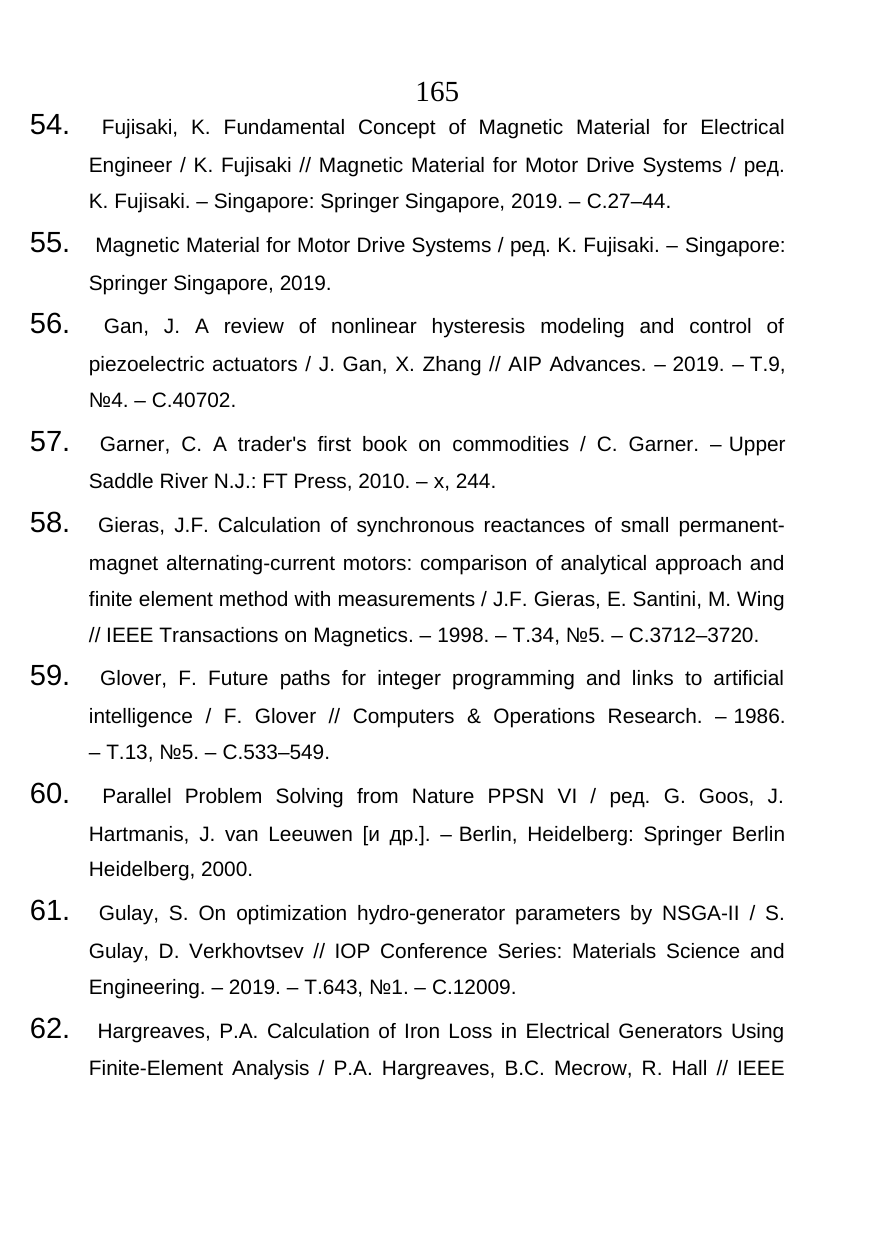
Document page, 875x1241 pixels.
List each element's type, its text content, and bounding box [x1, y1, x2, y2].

list Gulay, S. On optimization hydro-generator parameters by NSGA-II / S. Gulay, D. Verkhovtsev // IOP Conference Series: Materials Science and Engineering. – 2019. – Т.643, №1. – C.12009. [29, 893, 785, 999]
list Magnetic Material for Motor Drive Systems / ред. K. Fujisaki. – Singapore: Springer Singapore, 2019. [29, 225, 785, 294]
list Fujisaki, K. Fundamental Concept of Magnetic Material for Electrical Engineer / K. Fujisaki // Magnetic Material for Motor Drive Systems / ред. K. Fujisaki. – Singapore: Springer Singapore, 2019. – C.27–44. [29, 107, 785, 213]
list Gan, J. A review of nonlinear hysteresis modeling and control of piezoelectric actuators / J. Gan, X. Zhang // AIP Advances. – 2019. – Т.9, №4. – C.40702. [29, 306, 785, 412]
list Glover, F. Future paths for integer programming and links to artificial intelligence / F. Glover // Computers & Operations Research. – 1986. – Т.13, №5. – C.533–549. [29, 658, 785, 764]
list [29, 1011, 785, 1080]
list Garner, C. A trader's first book on commodities / C. Garner. – Upper Saddle River N.J.: FT Press, 2010. – x, 244. [29, 424, 785, 493]
list Parallel Problem Solving from Nature PPSN VI / ред. G. Goos, J. Hartmanis, J. van Leeuwen [и др.]. – Berlin, Heidelberg: Springer Berlin Heidelberg, 2000. [29, 776, 785, 881]
list Gieras, J.F. Calculation of synchronous reactances of small permanent-magnet alternating-current motors: comparison of analytical approach and finite element method with measurements / J.F. Gieras, E. Santini, M. Wing // IEEE Transactions on Magnetics. – 1998. – Т.34, №5. – C.3712–3720. [29, 505, 785, 646]
